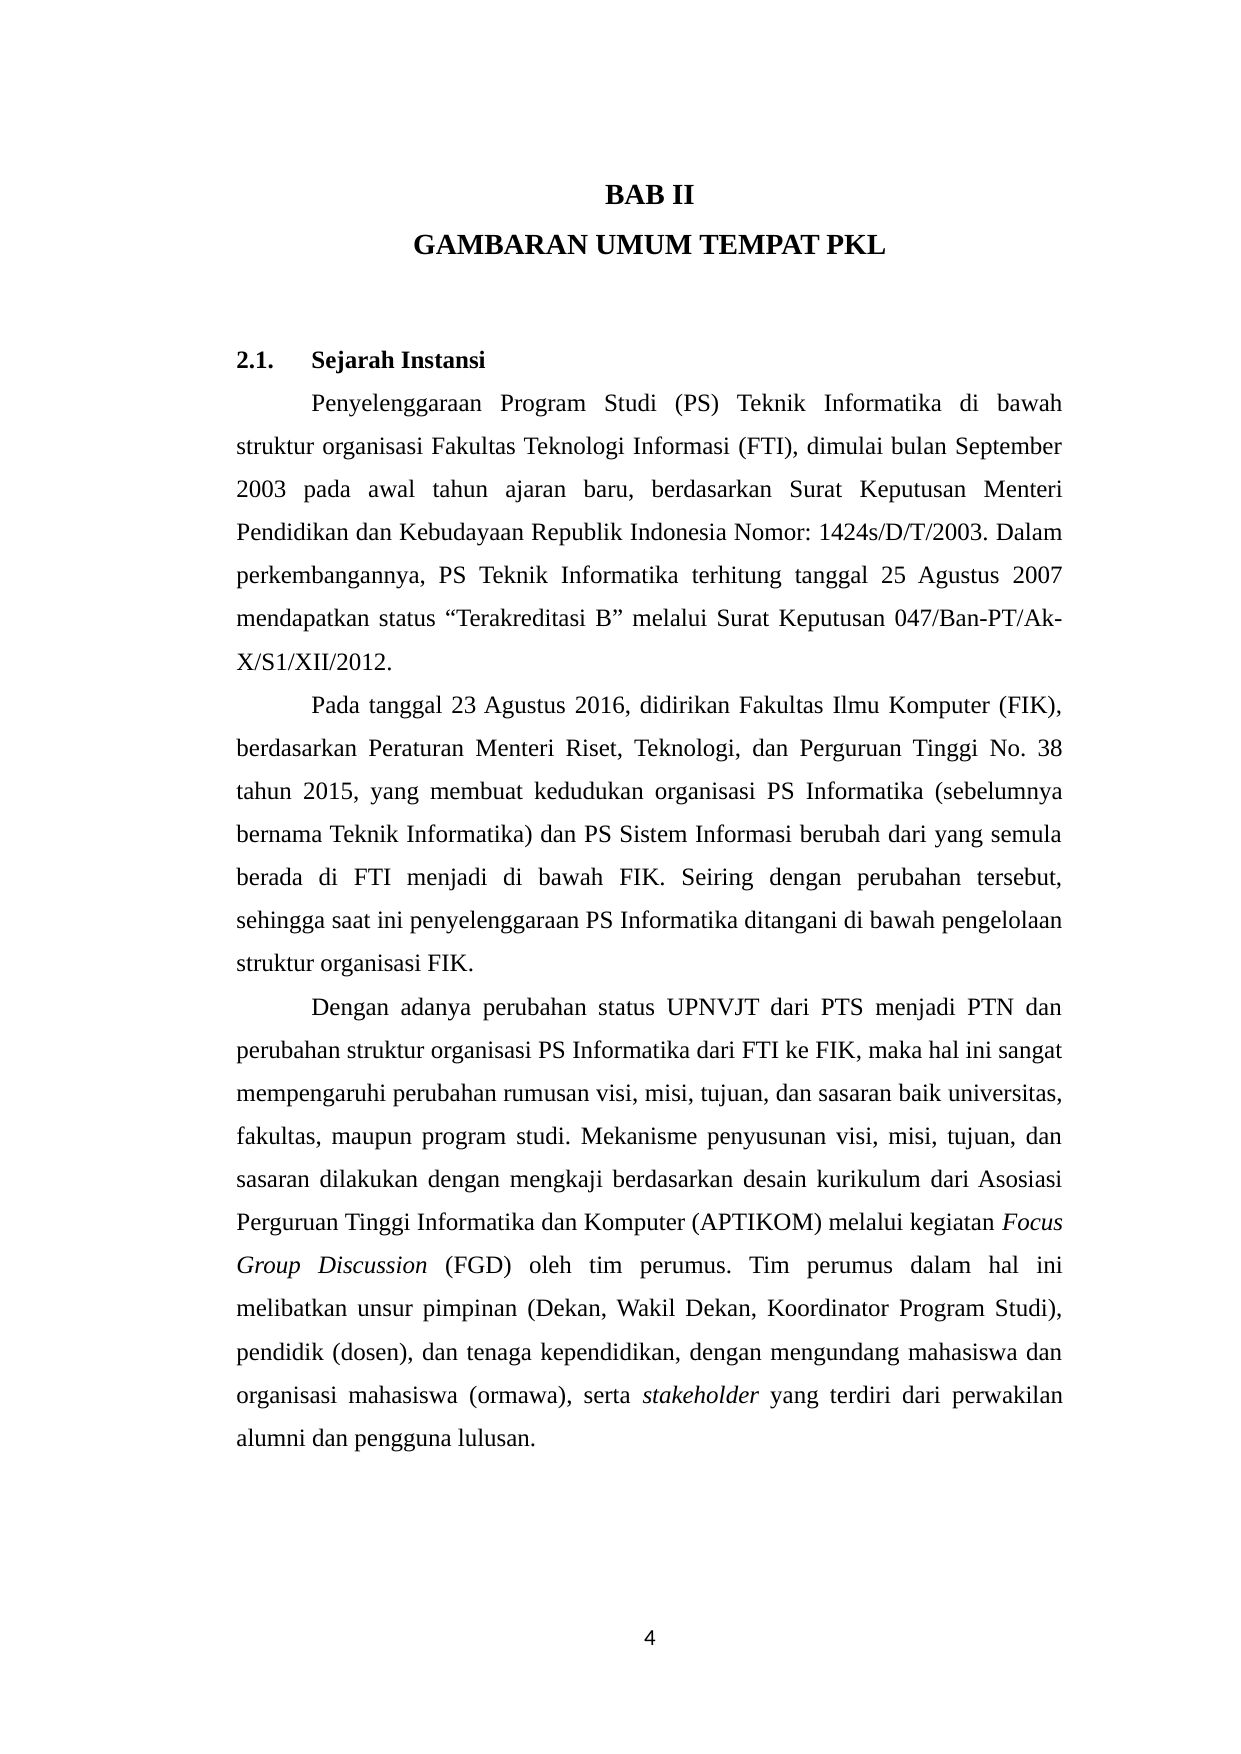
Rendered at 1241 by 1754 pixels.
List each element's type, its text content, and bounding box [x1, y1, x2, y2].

text Pada tanggal 23 Agustus 2016, didirikan Fakultas Ilmu Komputer (FIK), berdasarkan Peraturan Menteri Riset, Teknologi, dan Perguruan Tinggi No. 38 tahun 2015, yang membuat kedudukan organisasi PS Informatika (sebelumnya bernama Teknik Informatika) dan PS Sistem Informasi berubah dari yang semula berada di FTI menjadi di bawah FIK. Seiring dengan perubahan tersebut, sehingga saat ini penyelenggaraan PS Informatika ditangani di bawah pengelolaan struktur organisasi FIK. [236, 690, 1063, 977]
text Penyelenggaraan Program Studi (PS) Teknik Informatika di bawah struktur organisasi Fakultas Teknologi Informasi (FTI), dimulai bulan September 2003 pada awal tahun ajaran baru, berdasarkan Surat Keputusan Menteri Pendidikan dan Kebudayaan Republik Indonesia Nomor: 1424s/D/T/2003. Dalam perkembangannya, PS Teknik Informatika terhitung tanggal 25 Agustus 2007 mendapatkan status “Terakreditasi B” melalui Surat Keputusan 047/Ban-PT/Ak-X/S1/XII/2012. [236, 388, 1063, 675]
subtitle BAB II [236, 177, 1063, 211]
text Dengan adanya perubahan status UPNVJT dari PTS menjadi PTN dan perubahan struktur organisasi PS Informatika dari FTI ke FIK, maka hal ini sangat mempengaruhi perubahan rumusan visi, misi, tujuan, dan sasaran baik universitas, fakultas, maupun program studi. Mekanisme penyusunan visi, misi, tujuan, dan sasaran dilakukan dengan mengkaji berdasarkan desain kurikulum dari Asosiasi Perguruan Tinggi Informatika dan Komputer (APTIKOM) melalui kegiatan Focus Group Discussion (FGD) oleh tim perumus. Tim perumus dalam hal ini melibatkan unsur pimpinan (Dekan, Wakil Dekan, Koordinator Program Studi), pendidik (dosen), dan tenaga kependidikan, dengan mengundang mahasiswa dan organisasi mahasiswa (ormawa), serta stakeholder yang terdiri dari perwakilan alumni dan pengguna lulusan. [236, 992, 1063, 1452]
subtitle Sejarah Instansi [236, 345, 1063, 373]
text GAMBARAN UMUM TEMPAT PKL [236, 227, 1063, 261]
